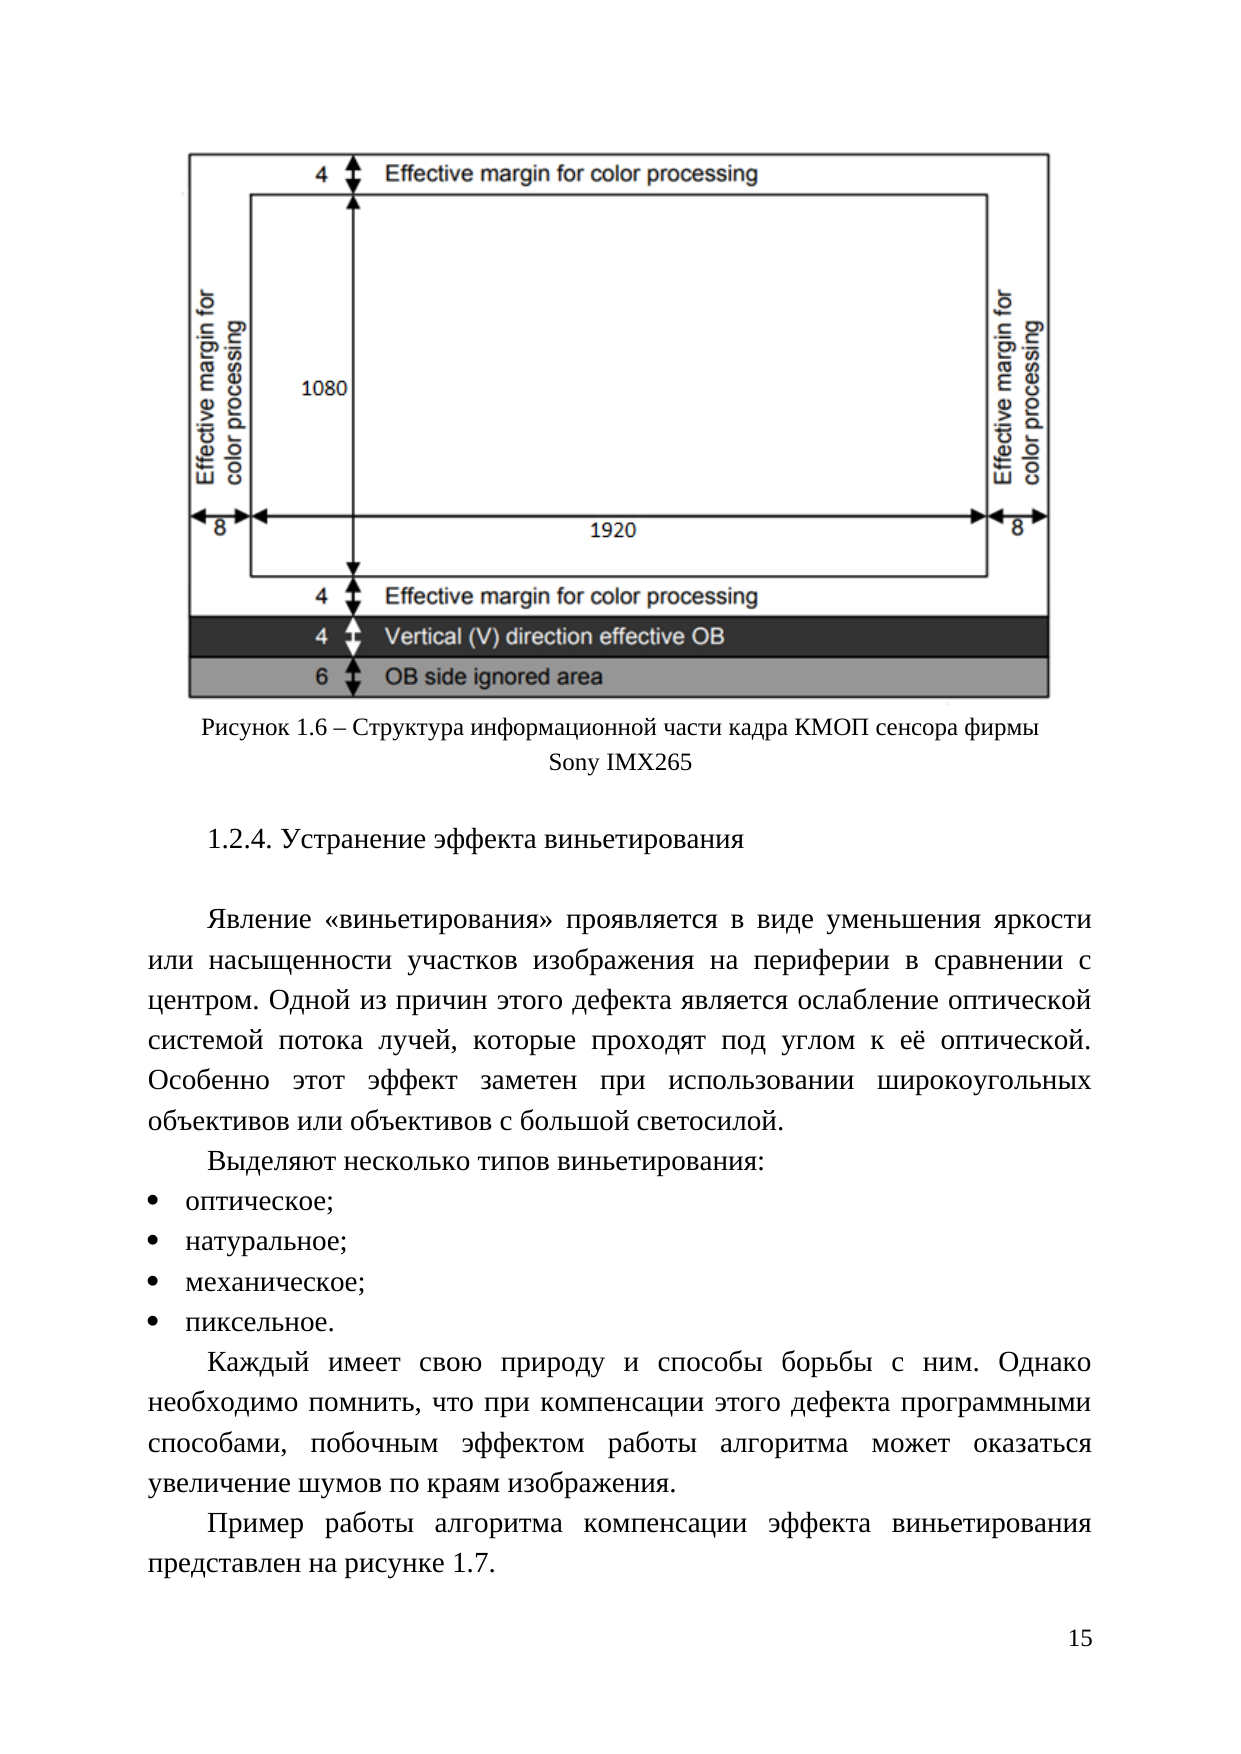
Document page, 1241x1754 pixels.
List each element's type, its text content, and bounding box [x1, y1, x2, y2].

text Пример работы алгоритма компенсации эффекта виньетирования представлен на рисунке 1.7. [148, 1505, 1092, 1579]
text Sony IMX265 [148, 747, 1092, 775]
text Рисунок 1.6 – Структура информационной части кадра КМОП сенсора фирмы [148, 712, 1092, 741]
text Выделяют несколько типов виньетирования: [148, 1143, 1092, 1176]
list оптическое; [148, 1183, 1092, 1217]
list пиксельное. [148, 1304, 1092, 1338]
text Каждый имеет свою природу и способы борьбы с ним. Однако необходимо помнить, что при компенсации этого дефекта программными способами, побочным эффектом работы алгоритма может оказаться увеличение шумов по краям изображения. [148, 1344, 1092, 1498]
list натуральное; [148, 1223, 1092, 1257]
list Устранение эффекта виньетирования [207, 821, 1092, 855]
text Явление «виньетирования» проявляется в виде уменьшения яркости или насыщенности участков изображения на периферии в сравнении с центром. Одной из причин этого дефекта является ослабление оптической системой потока лучей, которые проходят под углом к её оптической. Особенно этот эффект заметен при использовании широкоугольных объективов или объективов с большой светосилой. [148, 902, 1092, 1136]
list механическое; [148, 1264, 1092, 1297]
picture [180, 147, 1061, 707]
